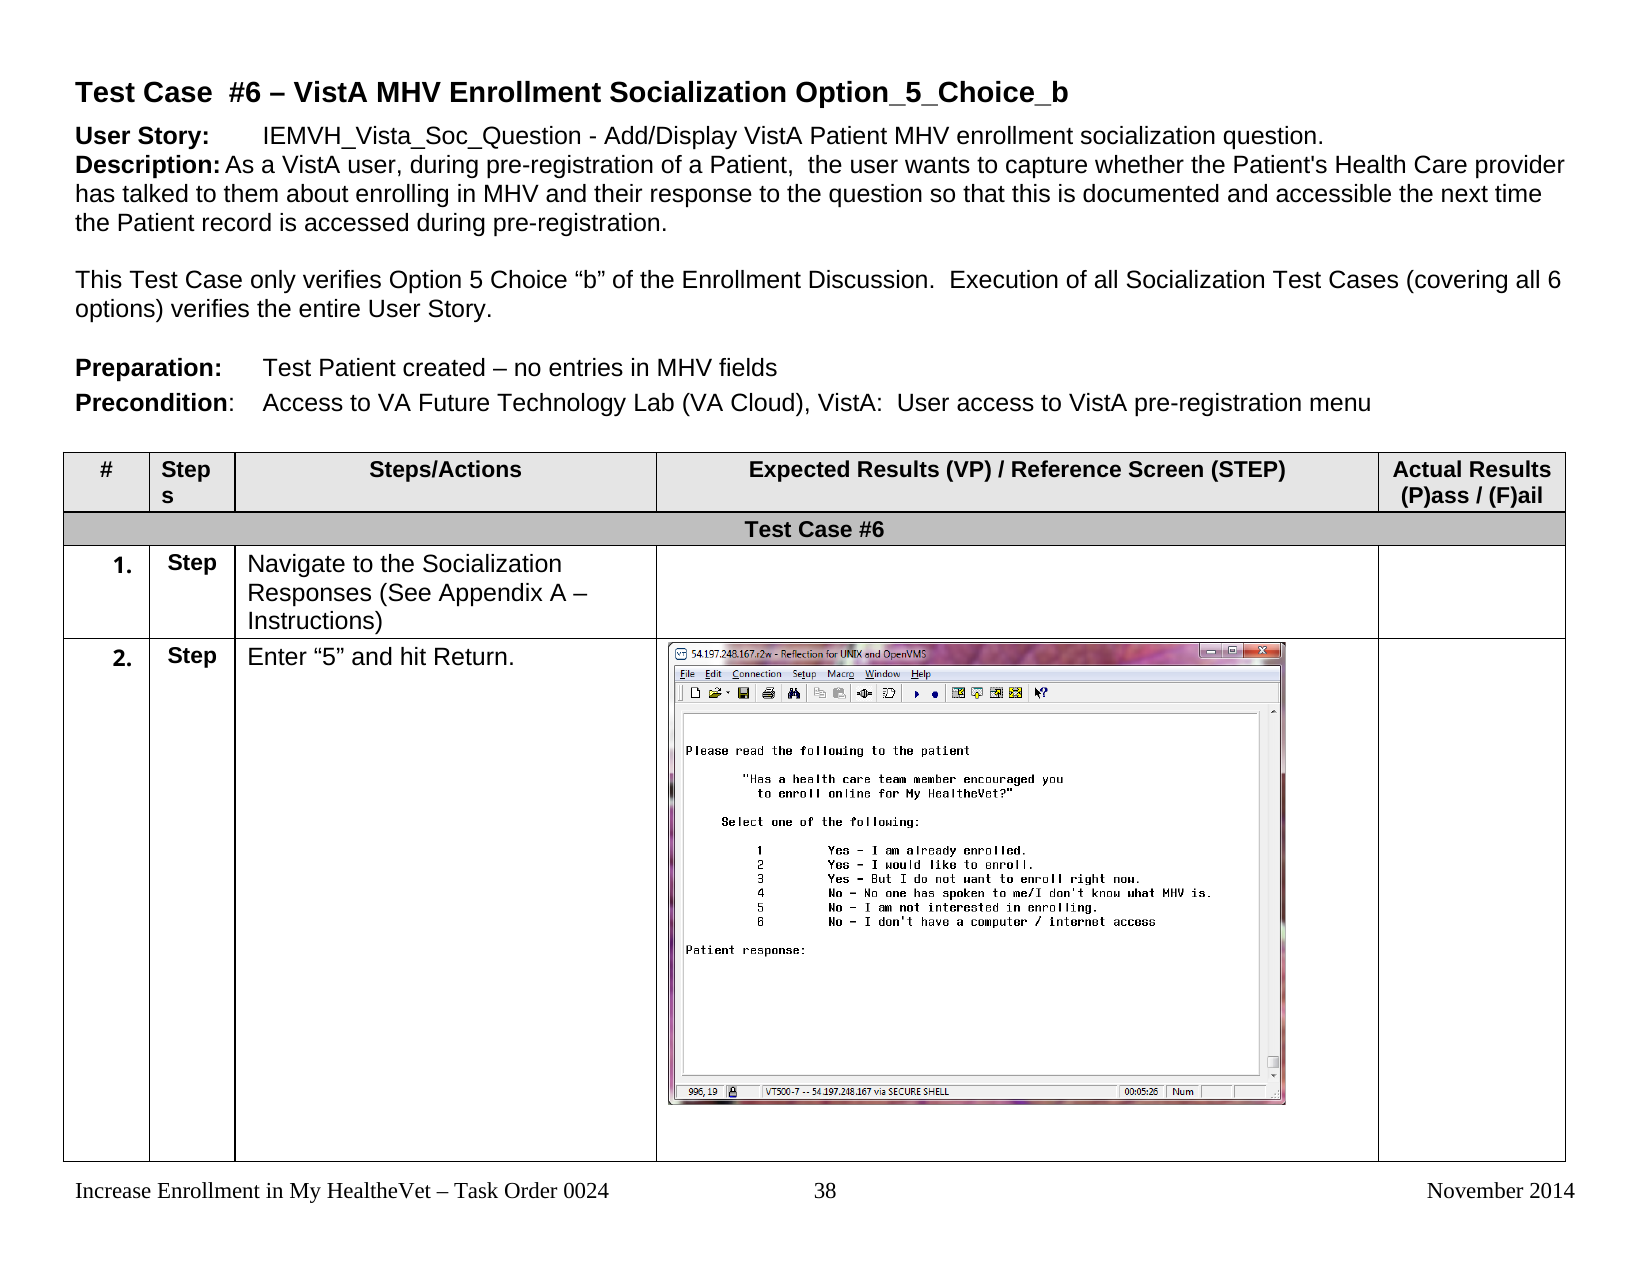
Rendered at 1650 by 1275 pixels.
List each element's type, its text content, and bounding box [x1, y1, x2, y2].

table_cell Navigate to the Socialization Responses (See Appendix A – Instructions) [236, 546, 656, 638]
table_header Actual Results (P)ass / (F)ail [1379, 453, 1565, 511]
subtitle Test Case #6 – VistA MHV Enrollment Socialization Option_5_Choice_b [75, 75, 1575, 108]
table_cell [1379, 639, 1565, 1161]
table_cell Step [150, 639, 234, 1161]
table_cell [657, 546, 1378, 638]
table_cell [1379, 546, 1565, 638]
table_header Steps/Actions [236, 453, 656, 511]
table_cell Step [150, 546, 234, 638]
table_header # [64, 453, 149, 511]
table_cell Enter “5” and hit Return. [236, 639, 656, 1161]
table_cell [657, 639, 1378, 1161]
table_cell Test Case #6 [64, 513, 1565, 545]
table_cell [64, 639, 149, 1161]
table_header Expected Results (VP) / Reference Screen (STEP) [657, 453, 1378, 511]
text User Story: IEMVH_Vista_Soc_Question - Add/Display VistA Patient MHV enrollment socialization question. [75, 121, 1575, 150]
text Precondition: Access to VA Future Technology Lab (VA Cloud), VistA: User access to VistA pre-registration menu [75, 388, 1575, 417]
text Preparation: Test Patient created – no entries in MHV fields [75, 353, 1575, 382]
text Description: As a VistA user, during pre-registration of a Patient, the user wants to capture whether the Patient's Health Care provider has talked to them about enrolling in MHV and their response to the question so that this is documented and accessible the next time the Patient record is accessed during pre-registration. [75, 150, 1575, 236]
table_header Steps [150, 453, 234, 511]
picture [668, 642, 1286, 1105]
text This Test Case only verifies Option 5 Choice “b” of the Enrollment Discussion. Execution of all Socialization Test Cases (covering all 6 options) verifies the entire User Story. [75, 265, 1575, 323]
table_cell [64, 546, 149, 638]
